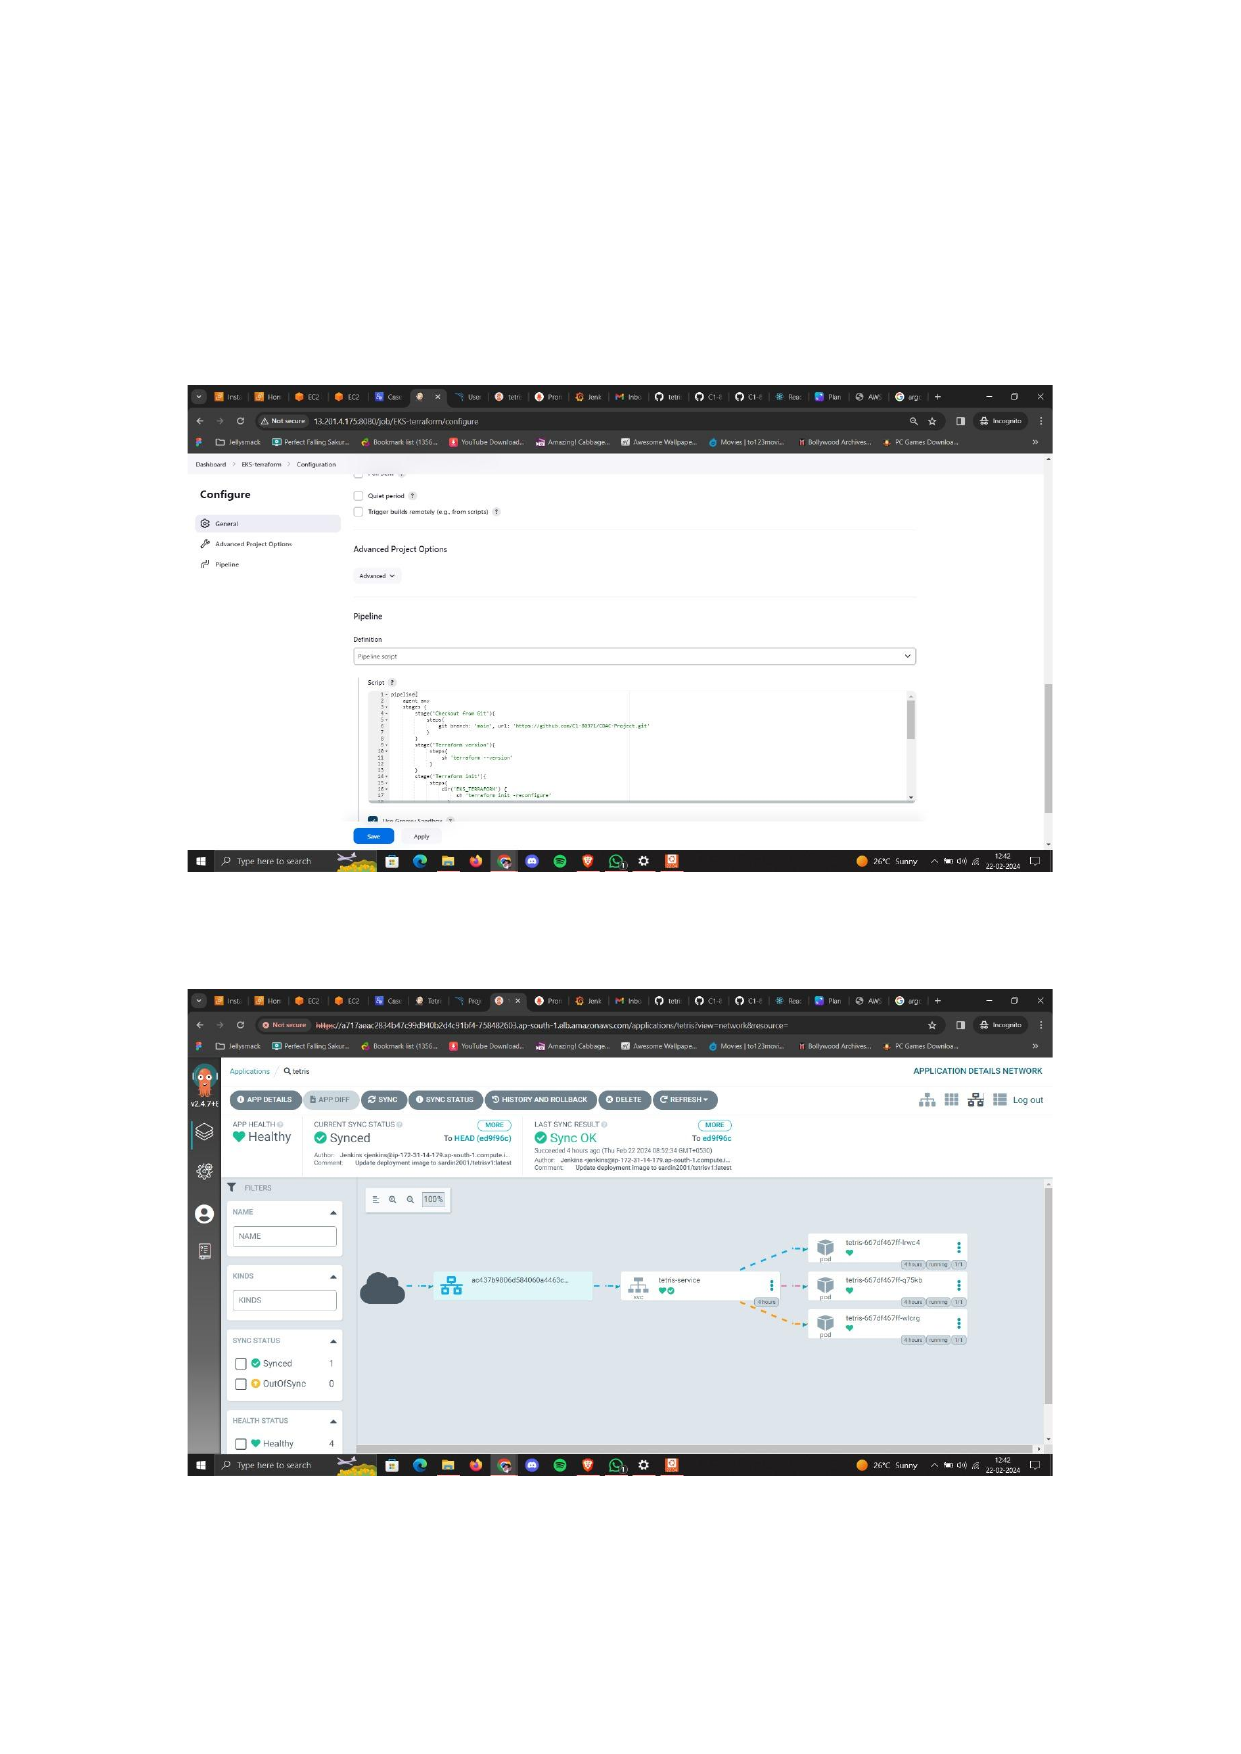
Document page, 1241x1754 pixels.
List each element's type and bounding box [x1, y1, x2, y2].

picture [187, 989, 1053, 1476]
picture [187, 385, 1053, 872]
